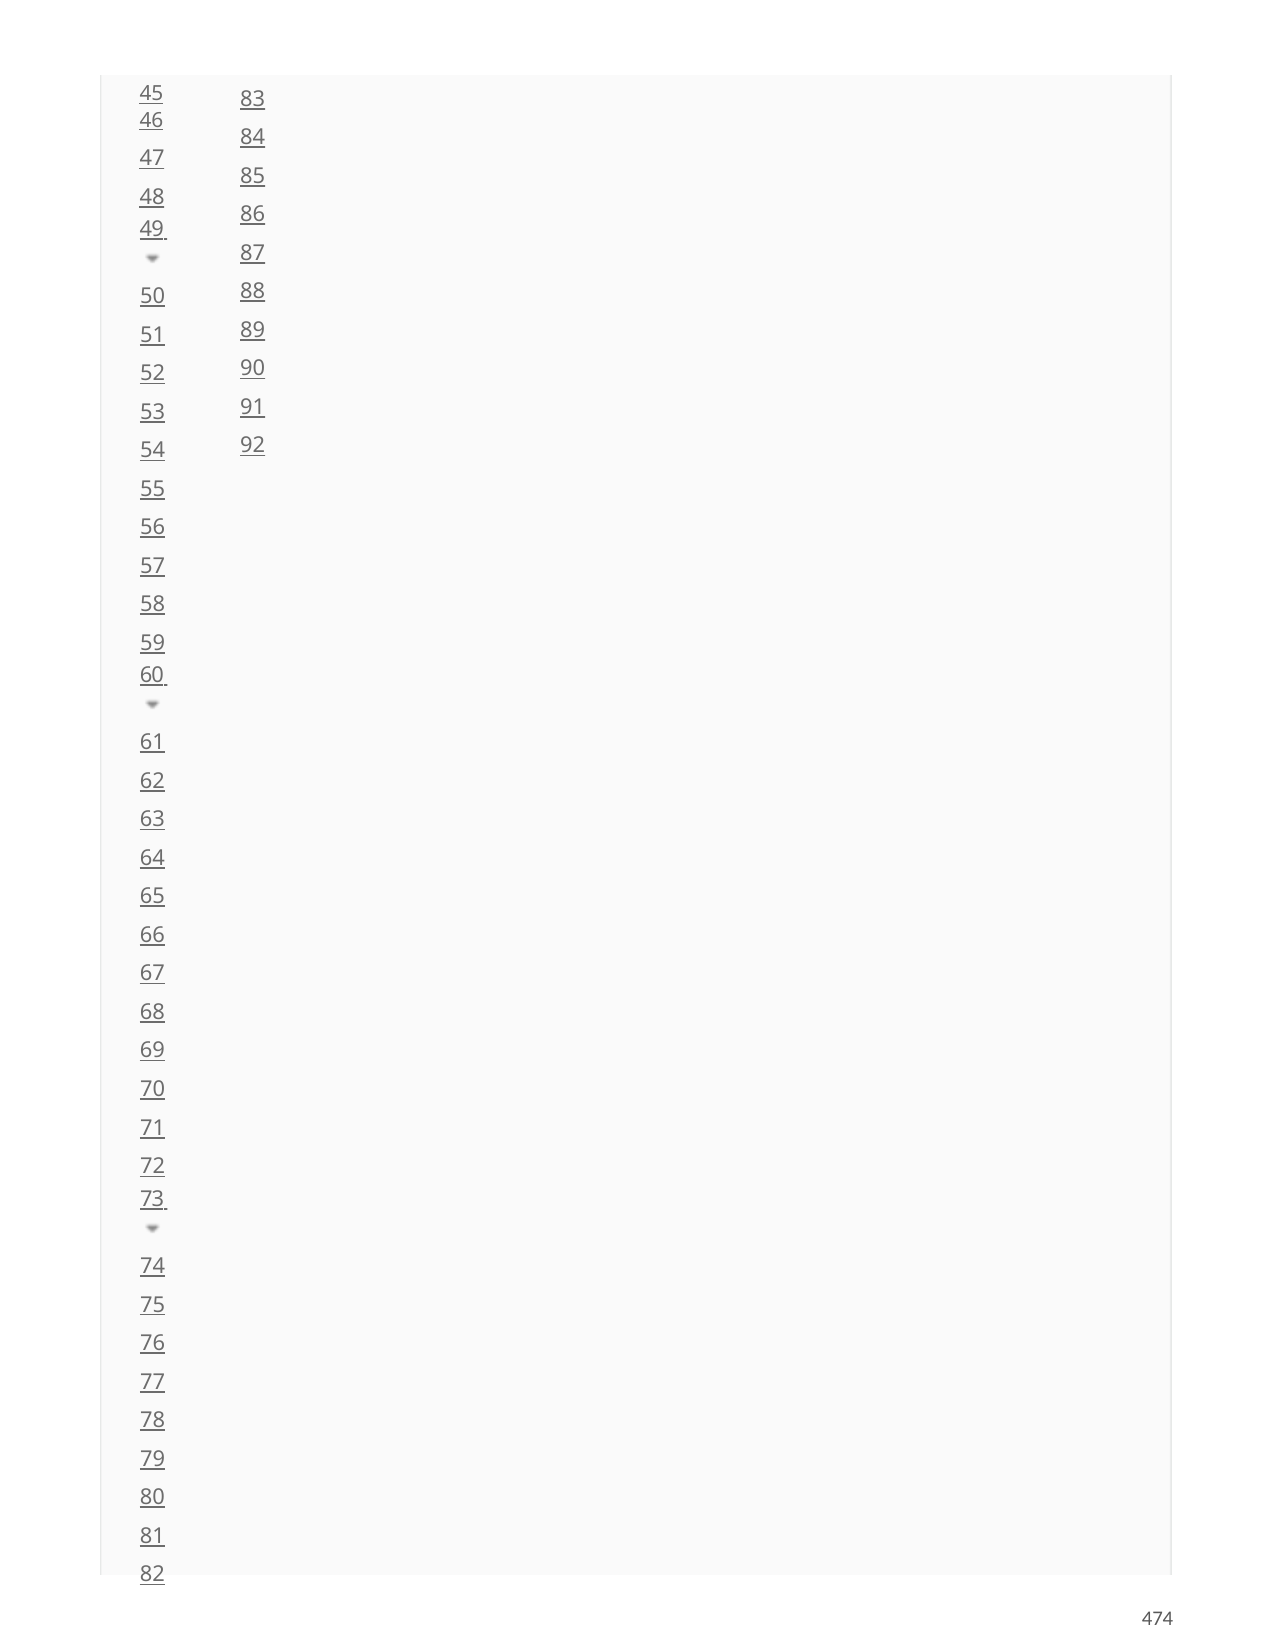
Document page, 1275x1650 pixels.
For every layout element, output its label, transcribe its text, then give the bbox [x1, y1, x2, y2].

picture [100, 75, 1172, 1575]
text 80 [139, 1482, 194, 1511]
text 64 [139, 843, 194, 871]
text 75 [140, 1290, 194, 1318]
text 76 [140, 1328, 194, 1356]
text 49 [139, 213, 194, 273]
text 58 [140, 589, 194, 617]
text 90 [240, 353, 1173, 381]
text 47 [139, 143, 194, 171]
text 60 [139, 659, 194, 719]
text 46 [139, 105, 194, 132]
text 55 [140, 474, 194, 502]
text 84 [240, 122, 1173, 150]
text 87 [240, 238, 1173, 266]
text 85 [240, 161, 1173, 189]
text 70 [140, 1074, 194, 1102]
text 73 [140, 1183, 194, 1242]
text 56 [140, 512, 194, 540]
text 88 [240, 276, 1173, 304]
text 62 [139, 766, 194, 794]
text 69 [139, 1035, 194, 1063]
text 82 [139, 1559, 194, 1587]
text 74 [140, 1251, 194, 1279]
text 51 [140, 320, 194, 348]
text 78 [140, 1405, 194, 1433]
text 48 [139, 182, 194, 210]
text 71 [140, 1113, 194, 1141]
text 83 [240, 84, 1173, 112]
text 61 [139, 727, 194, 755]
text 63 [139, 804, 194, 832]
text 66 [139, 920, 194, 948]
text 77 [140, 1367, 194, 1395]
text 50 [140, 281, 194, 309]
text 67 [139, 958, 194, 987]
text 52 [140, 358, 194, 386]
text 54 [140, 436, 194, 463]
text 79 [140, 1444, 194, 1472]
text 59 [140, 628, 194, 656]
text 45 [139, 84, 194, 105]
text 92 [240, 430, 1173, 458]
text 81 [139, 1521, 194, 1549]
text 89 [240, 315, 1173, 343]
text 65 [139, 881, 194, 909]
text 72 [140, 1151, 194, 1180]
text 57 [140, 551, 194, 579]
text 86 [240, 199, 1173, 227]
text 53 [140, 397, 194, 425]
text 68 [139, 997, 194, 1025]
text 91 [240, 392, 1173, 420]
